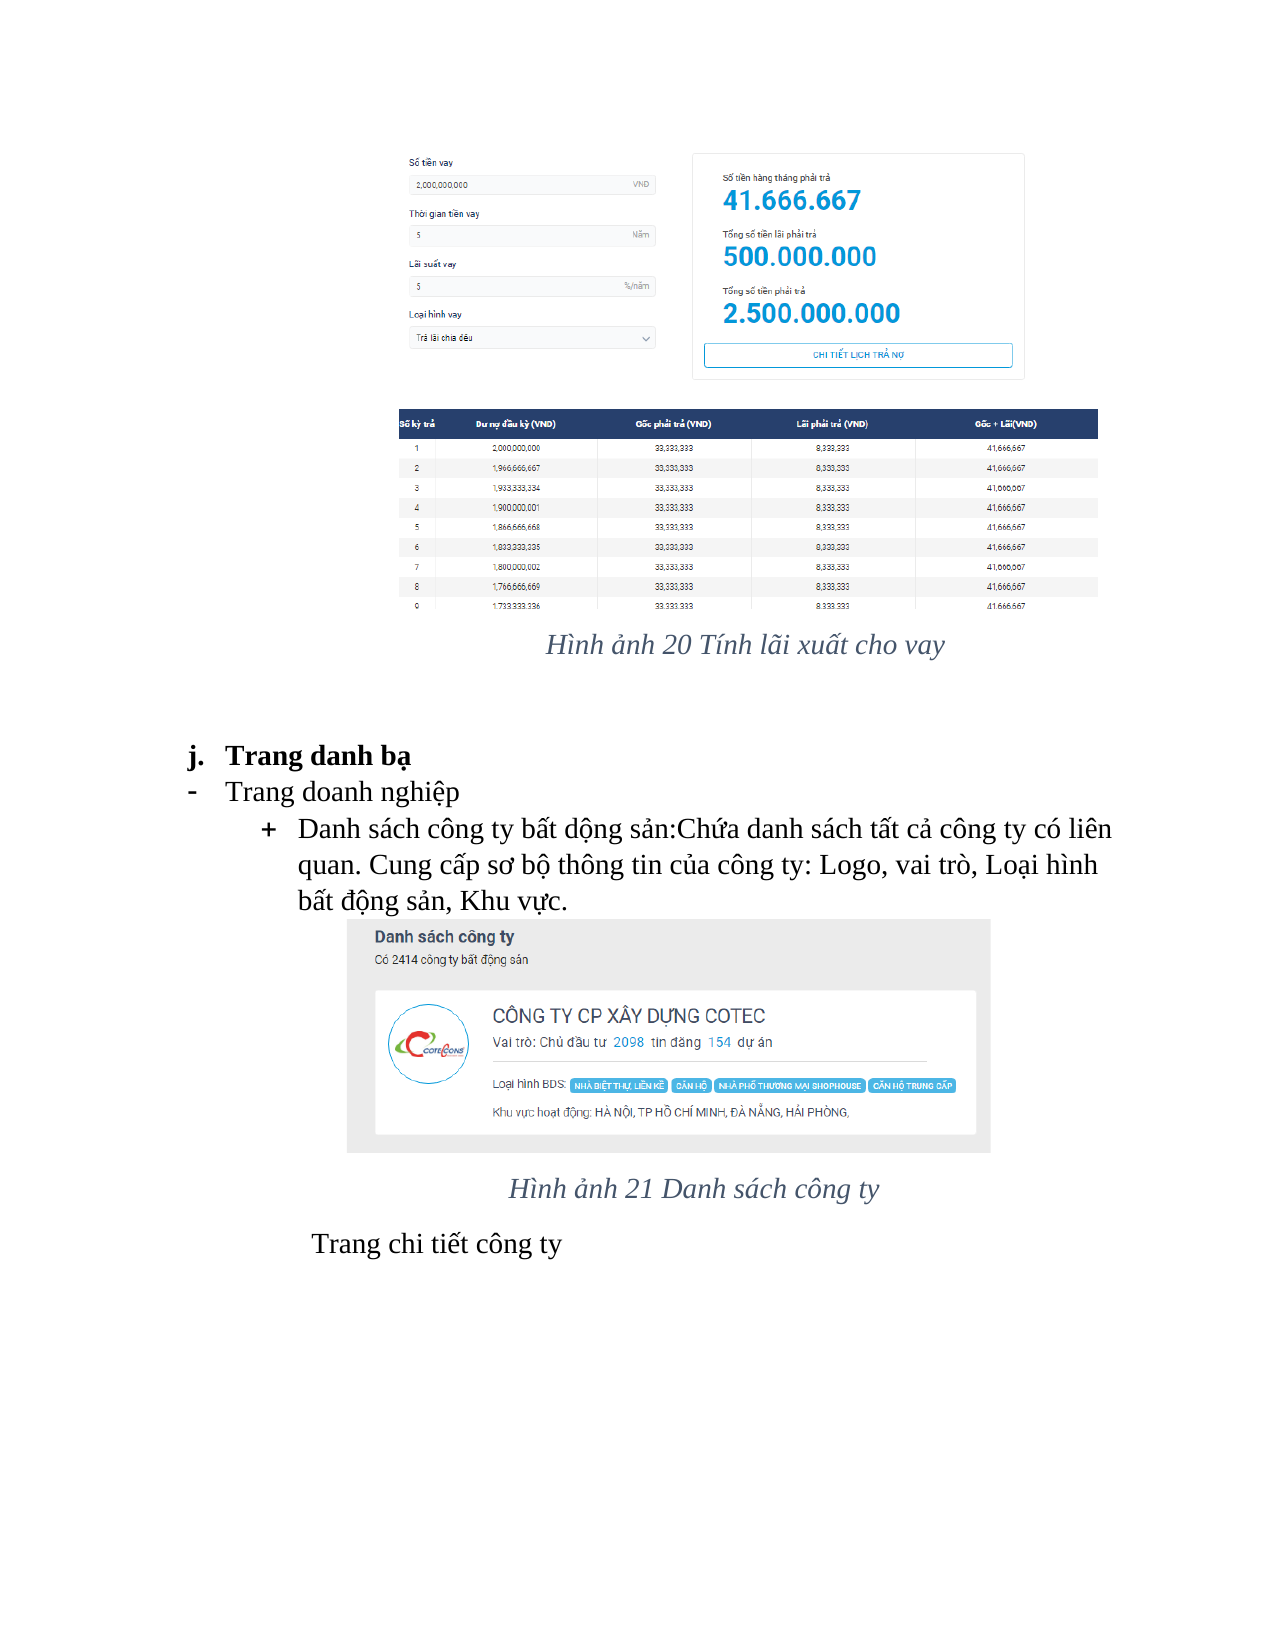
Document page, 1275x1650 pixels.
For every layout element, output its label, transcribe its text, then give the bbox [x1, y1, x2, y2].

picture [375, 150, 1142, 609]
subtitle Trang danh bạ [187, 738, 1125, 772]
picture [346, 919, 991, 1153]
text Hình ảnh 21 Danh sách công ty [262, 1171, 1125, 1205]
text Hình ảnh 20 Tính lãi xuất cho vay [366, 627, 1125, 661]
list Trang doanh nghiệp [187, 774, 1125, 808]
list Danh sách công ty bất dộng sản:Chứa danh sách tất cả công ty có liên quan. Cung cấp sơ bộ thông tin của công ty: Logo, vai trò, Loại hình bất động sản, Khu vực. [260, 811, 1125, 917]
text Trang chi tiết công ty [311, 1226, 1125, 1259]
